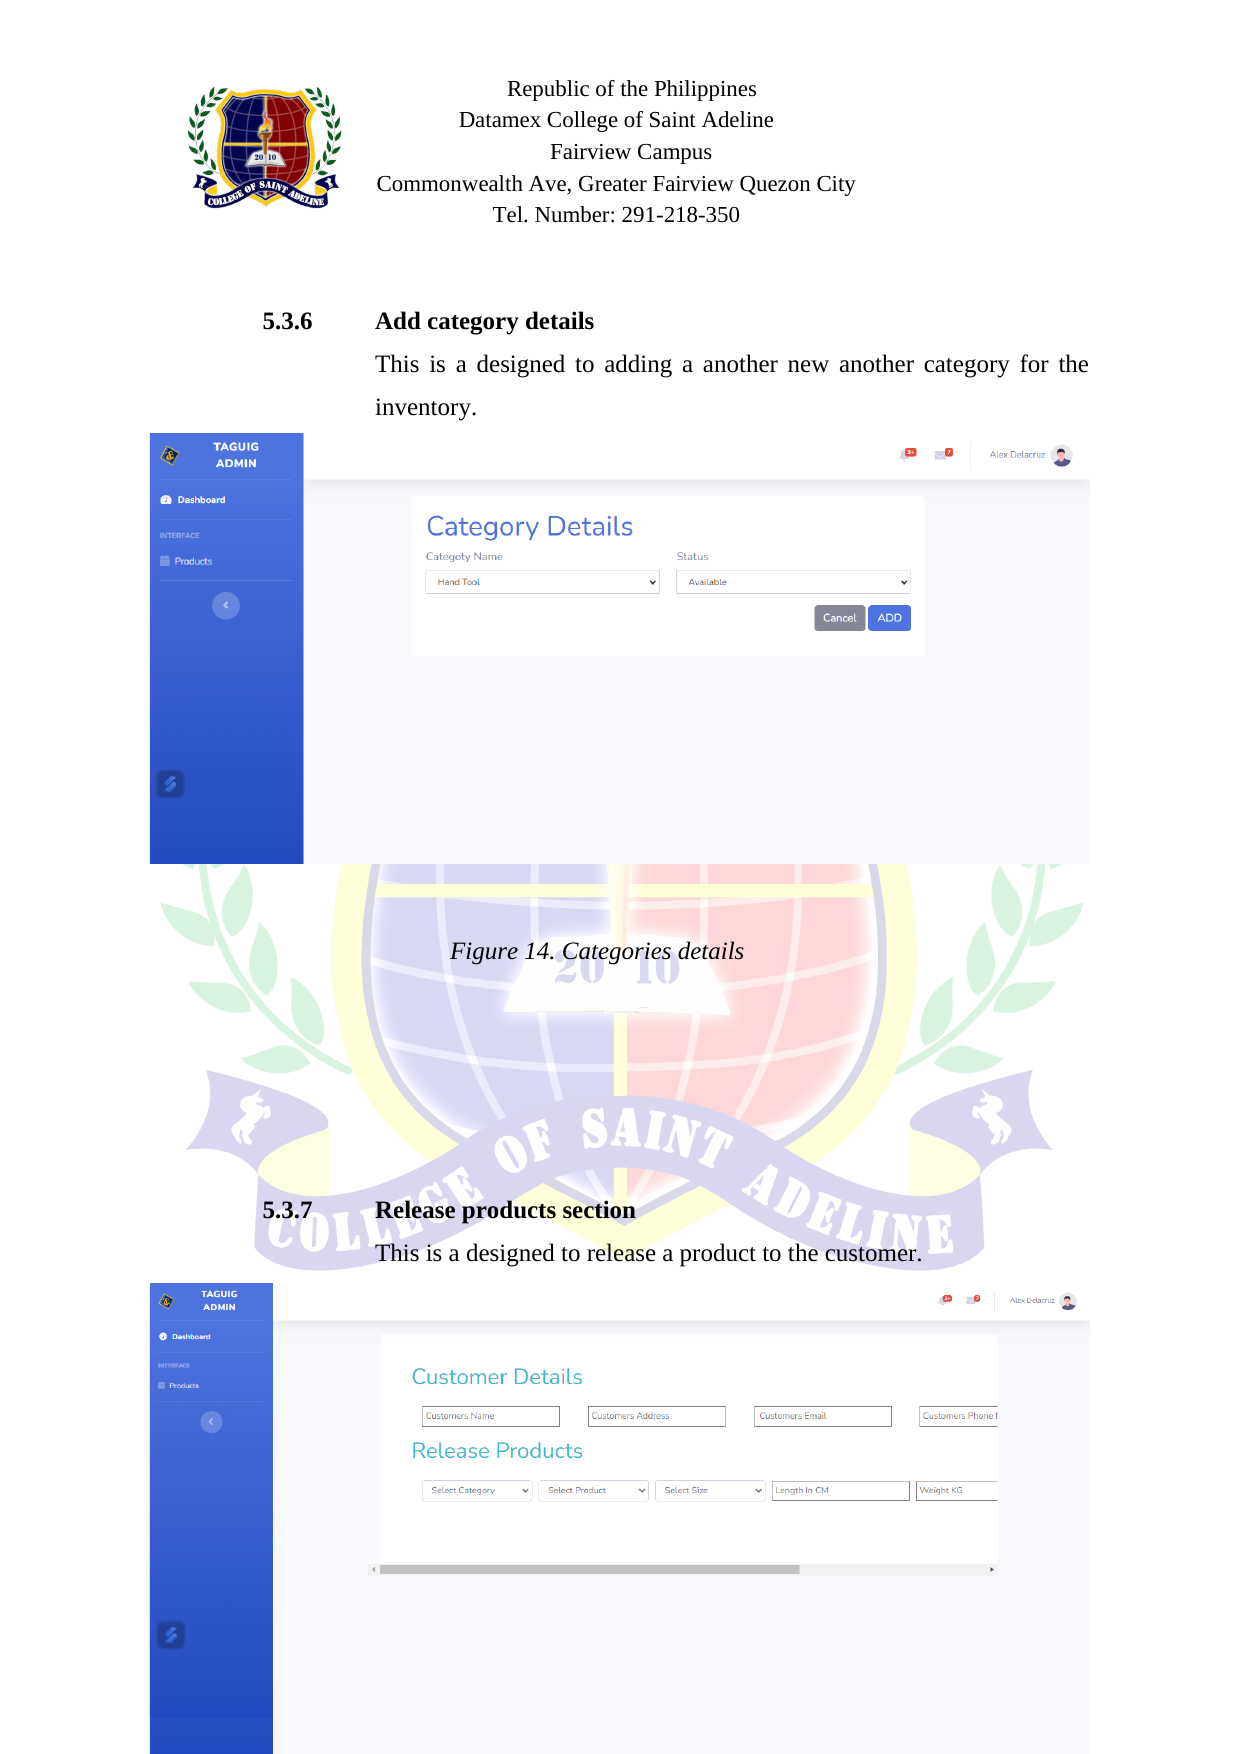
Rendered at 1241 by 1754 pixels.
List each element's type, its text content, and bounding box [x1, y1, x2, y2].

text Figure 14. Categories details [375, 936, 1090, 965]
list Release products section [262, 1195, 1090, 1223]
picture [149, 433, 1091, 864]
list Add category details [262, 306, 1090, 335]
text This is a designed to release a product to the customer. [375, 1238, 1090, 1267]
text This is a designed to adding a another new another category for the inventory. [375, 349, 1090, 421]
picture [186, 77, 343, 218]
picture [149, 1283, 1091, 1754]
